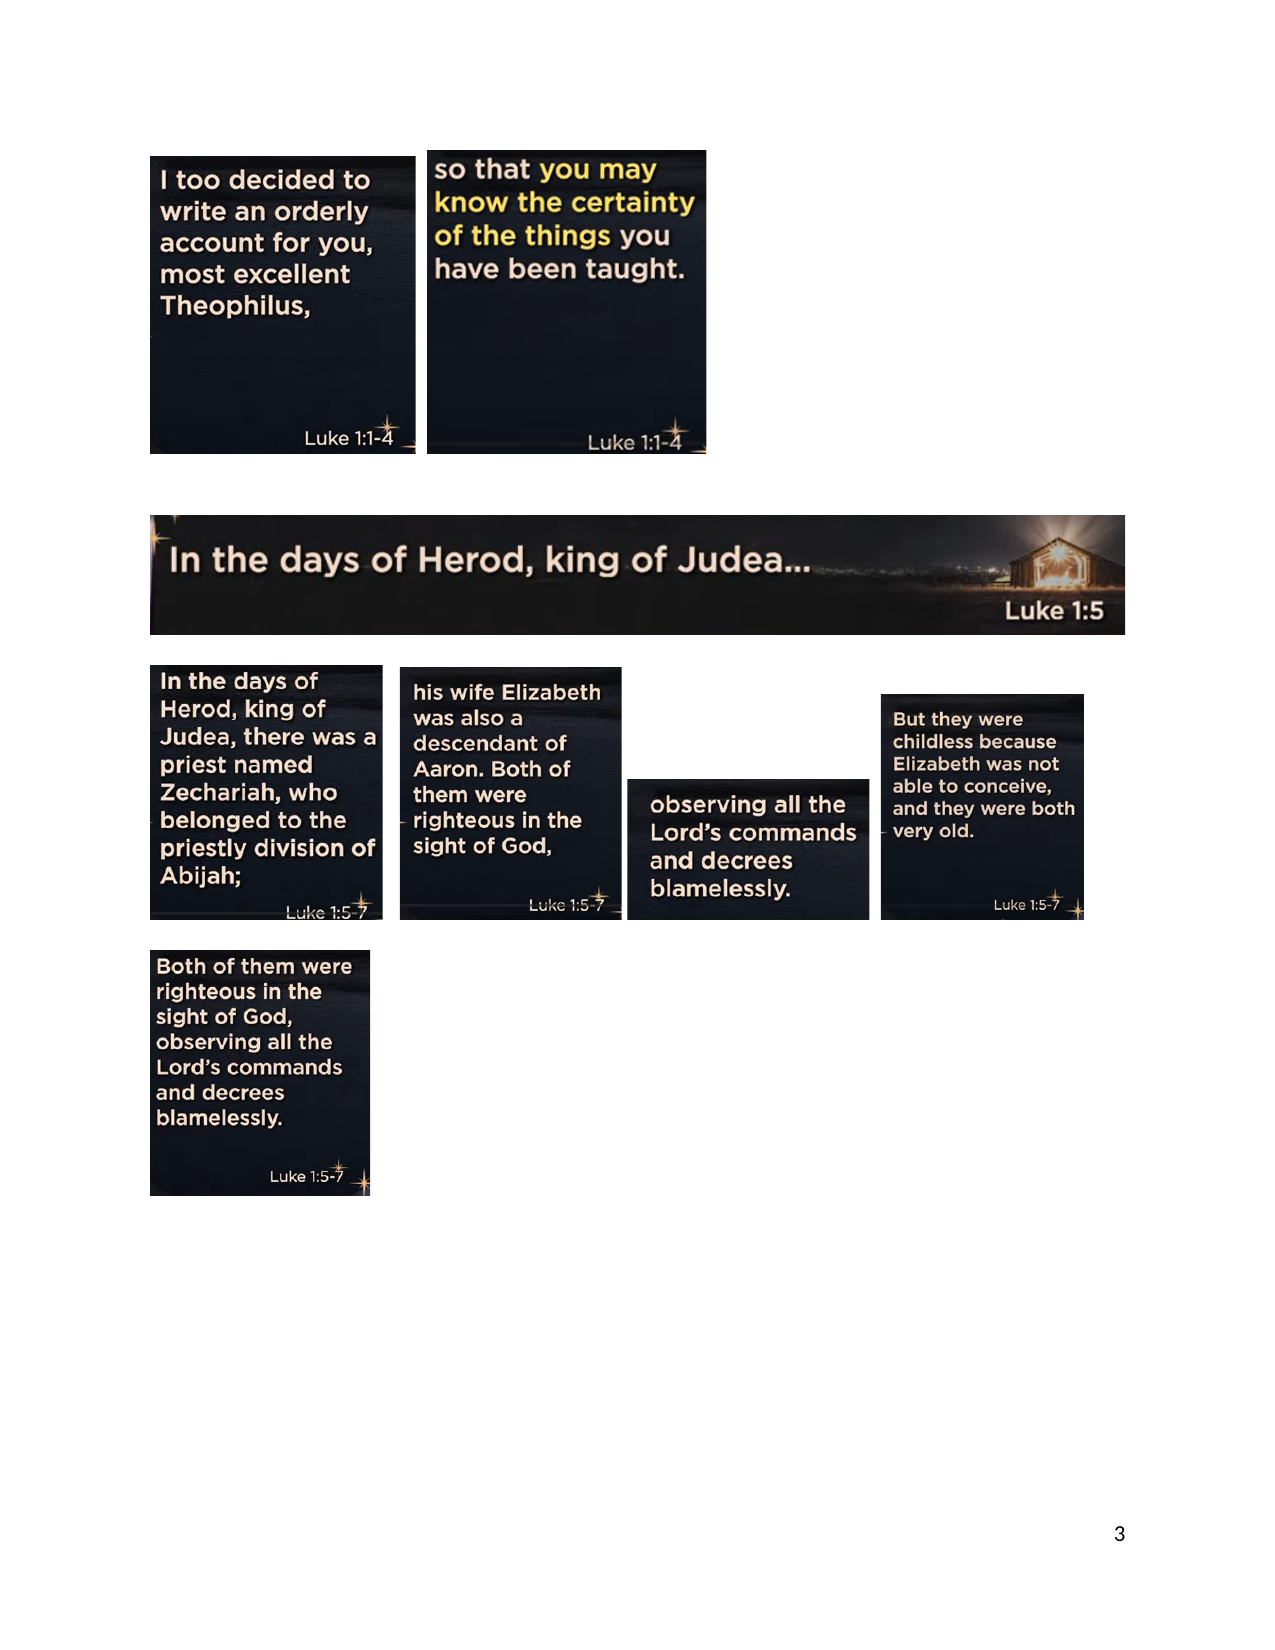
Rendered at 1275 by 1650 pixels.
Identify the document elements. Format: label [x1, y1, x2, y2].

picture [427, 150, 707, 454]
picture [399, 667, 622, 920]
picture [150, 515, 1125, 635]
picture [880, 694, 1084, 920]
picture [150, 156, 416, 454]
picture [150, 950, 371, 1196]
picture [150, 665, 383, 920]
picture [627, 779, 870, 920]
